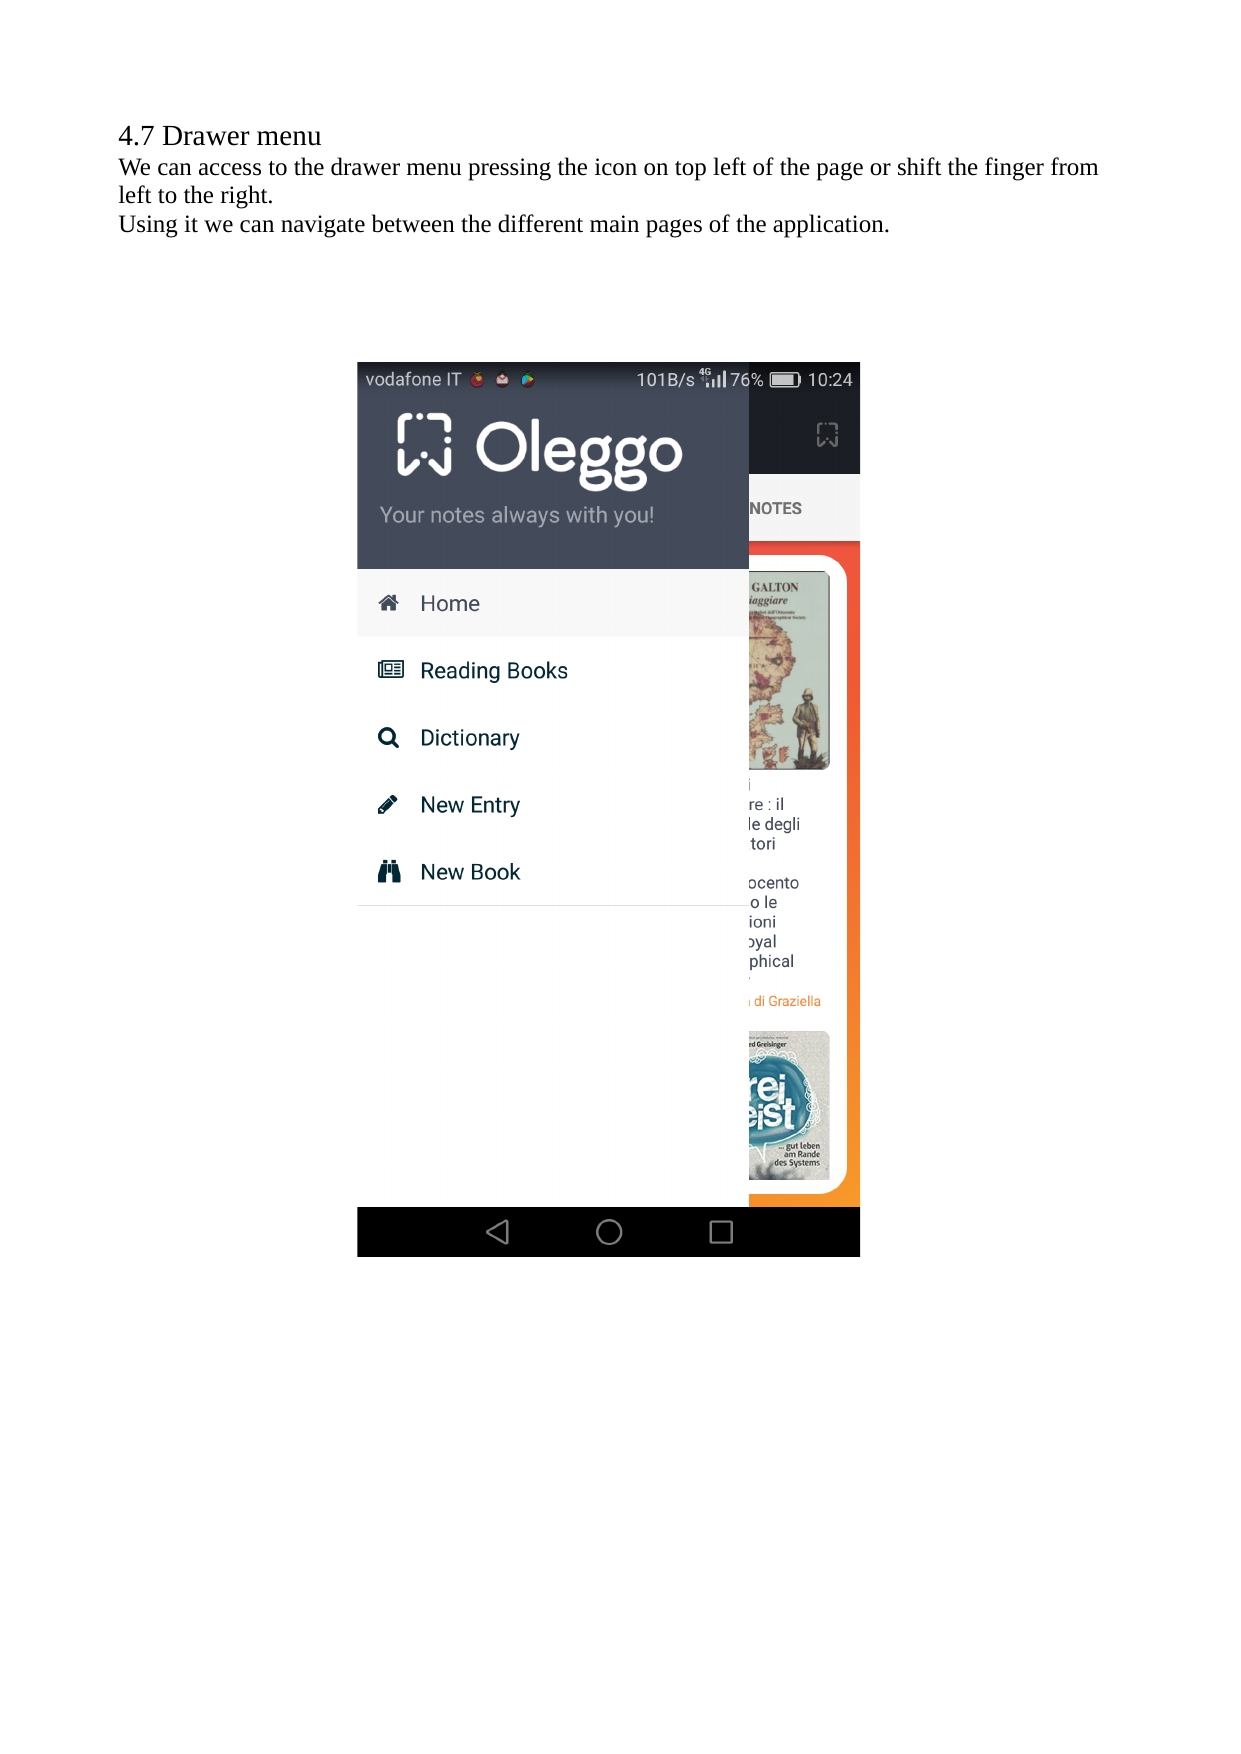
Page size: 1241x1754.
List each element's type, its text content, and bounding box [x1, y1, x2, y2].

text 4.7 Drawer menu We can access to the drawer menu pressing the icon on top left of the page or shift the finger from left to the right. Using it we can navigate between the different main pages of the application. [118, 118, 1122, 238]
picture [357, 362, 861, 1257]
